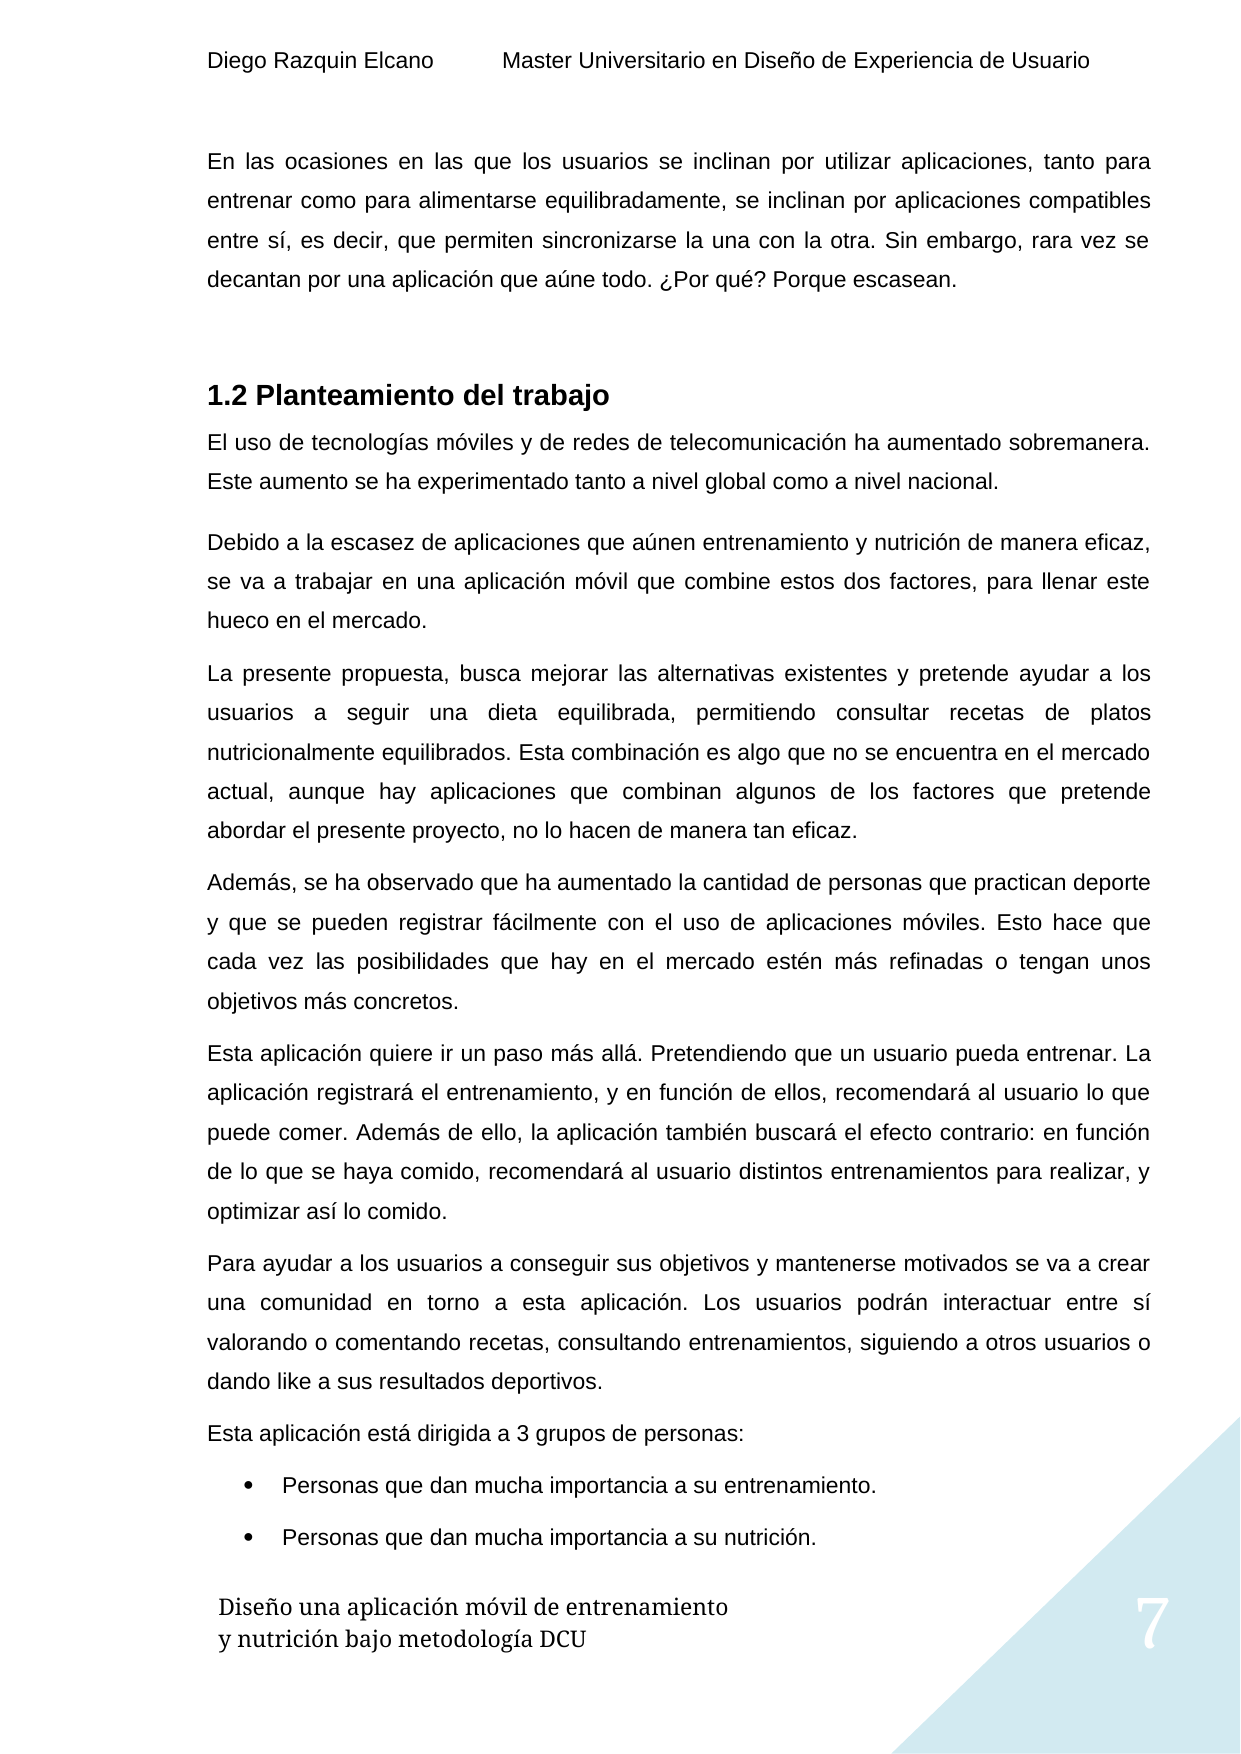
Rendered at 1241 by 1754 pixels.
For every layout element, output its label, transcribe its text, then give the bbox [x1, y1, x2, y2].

text El uso de tecnologías móviles y de redes de telecomunicación ha aumentado sobremanera. Este aumento se ha experimentado tanto a nivel global como a nivel nacional. [207, 429, 1152, 494]
text En las ocasiones en las que los usuarios se inclinan por utilizar aplicaciones, tanto para entrenar como para alimentarse equilibradamente, se inclinan por aplicaciones compatibles entre sí, es decir, que permiten sincronizarse la una con la otra. Sin embargo, rara vez se decantan por una aplicación que aúne todo. ¿Por qué? Porque escasean. [207, 148, 1152, 292]
text La presente propuesta, busca mejorar las alternativas existentes y pretende ayudar a los usuarios a seguir una dieta equilibrada, permitiendo consultar recetas de platos nutricionalmente equilibrados. Esta combinación es algo que no se encuentra en el mercado actual, aunque hay aplicaciones que combinan algunos de los factores que pretende abordar el presente proyecto, no lo hacen de manera tan eficaz. [207, 659, 1152, 844]
list Personas que dan mucha importancia a su nutrición. [244, 1524, 1152, 1550]
text Esta aplicación está dirigida a 3 grupos de personas: [207, 1420, 1152, 1446]
text Debido a la escasez de aplicaciones que aúnen entrenamiento y nutrición de manera eficaz, se va a trabajar en una aplicación móvil que combine estos dos factores, para llenar este hueco en el mercado. [207, 528, 1152, 634]
text Esta aplicación quiere ir un paso más allá. Pretendiendo que un usuario pueda entrenar. La aplicación registrará el entrenamiento, y en función de ellos, recomendará al usuario lo que puede comer. Además de ello, la aplicación también buscará el efecto contrario: en función de lo que se haya comido, recomendará al usuario distintos entrenamientos para realizar, y optimizar así lo comido. [207, 1040, 1152, 1224]
list Personas que dan mucha importancia a su entrenamiento. [244, 1472, 1152, 1498]
subtitle 1.2 Planteamiento del trabajo [207, 378, 1152, 412]
text Para ayudar a los usuarios a conseguir sus objetivos y mantenerse motivados se va a crear una comunidad en torno a esta aplicación. Los usuarios podrán interactuar entre sí valorando o comentando recetas, consultando entrenamientos, siguiendo a otros usuarios o dando like a sus resultados deportivos. [207, 1250, 1152, 1394]
text Además, se ha observado que ha aumentado la cantidad de personas que practican deporte y que se pueden registrar fácilmente con el uso de aplicaciones móviles. Esto hace que cada vez las posibilidades que hay en el mercado estén más refinadas o tengan unos objetivos más concretos. [207, 869, 1152, 1014]
